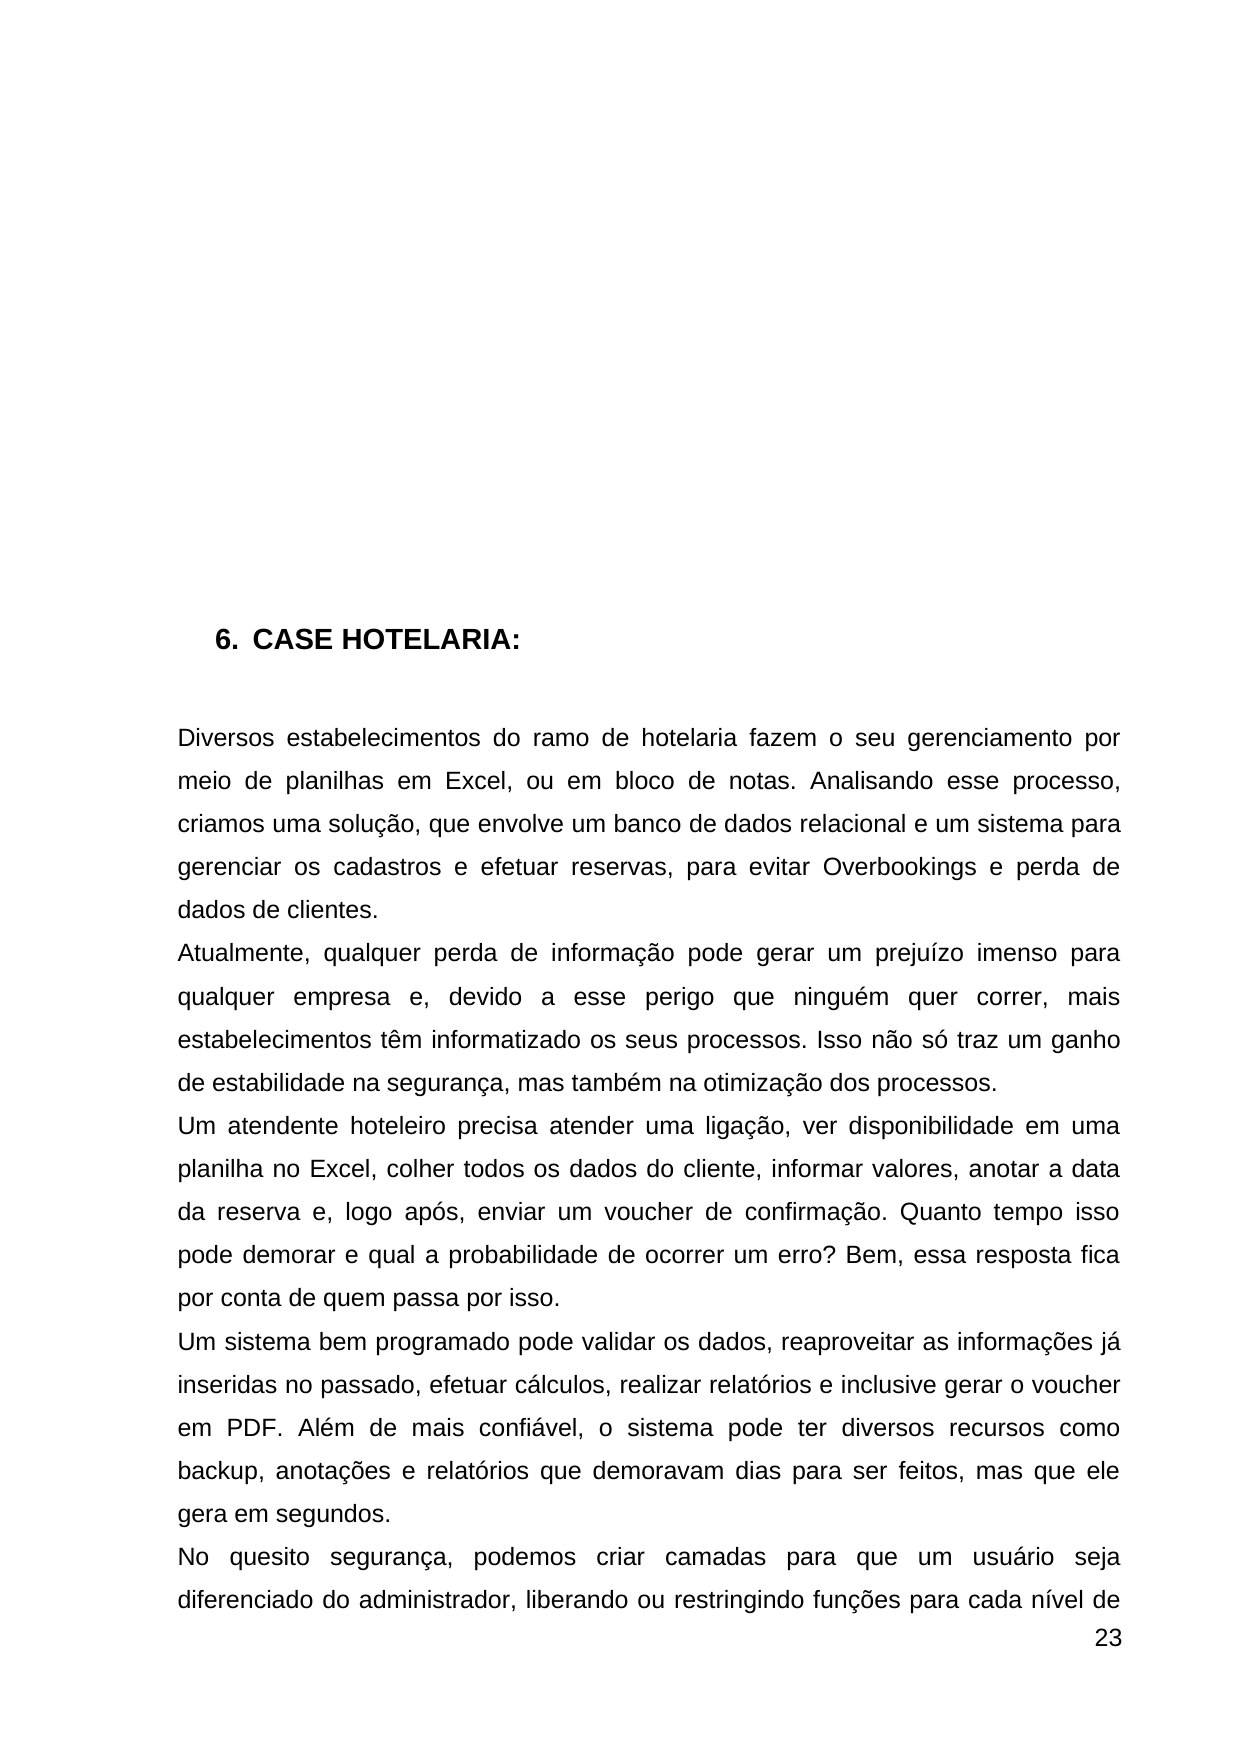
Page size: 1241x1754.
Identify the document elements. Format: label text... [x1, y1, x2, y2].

text Um atendente hoteleiro precisa atender uma ligação, ver disponibilidade em uma planilha no Excel, colher todos os dados do cliente, informar valores, anotar a data da reserva e, logo após, enviar um voucher de confirmação. Quanto tempo isso pode demorar e qual a probabilidade de ocorrer um erro? Bem, essa resposta fica por conta de quem passa por isso. [177, 1111, 1122, 1312]
text Atualmente, qualquer perda de informação pode gerar um prejuízo imenso para qualquer empresa e, devido a esse perigo que ninguém quer correr, mais estabelecimentos têm informatizado os seus processos. Isso não só traz um ganho de estabilidade na segurança, mas também na otimização dos processos. [177, 938, 1122, 1097]
text Um sistema bem programado pode validar os dados, reaproveitar as informações já inseridas no passado, efetuar cálculos, realizar relatórios e inclusive gerar o voucher em PDF. Além de mais confiável, o sistema pode ter diversos recursos como backup, anotações e relatórios que demoravam dias para ser feitos, mas que ele gera em segundos. [177, 1327, 1122, 1528]
text Diversos estabelecimentos do ramo de hotelaria fazem o seu gerenciamento por meio de planilhas em Excel, ou em bloco de notas. Analisando esse processo, criamos uma solução, que envolve um banco de dados relacional e um sistema para gerenciar os cadastros e efetuar reservas, para evitar Overbookings e perda de dados de clientes. [177, 723, 1122, 924]
subtitle CASE HOTELARIA: [215, 622, 1122, 656]
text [177, 1542, 1122, 1614]
